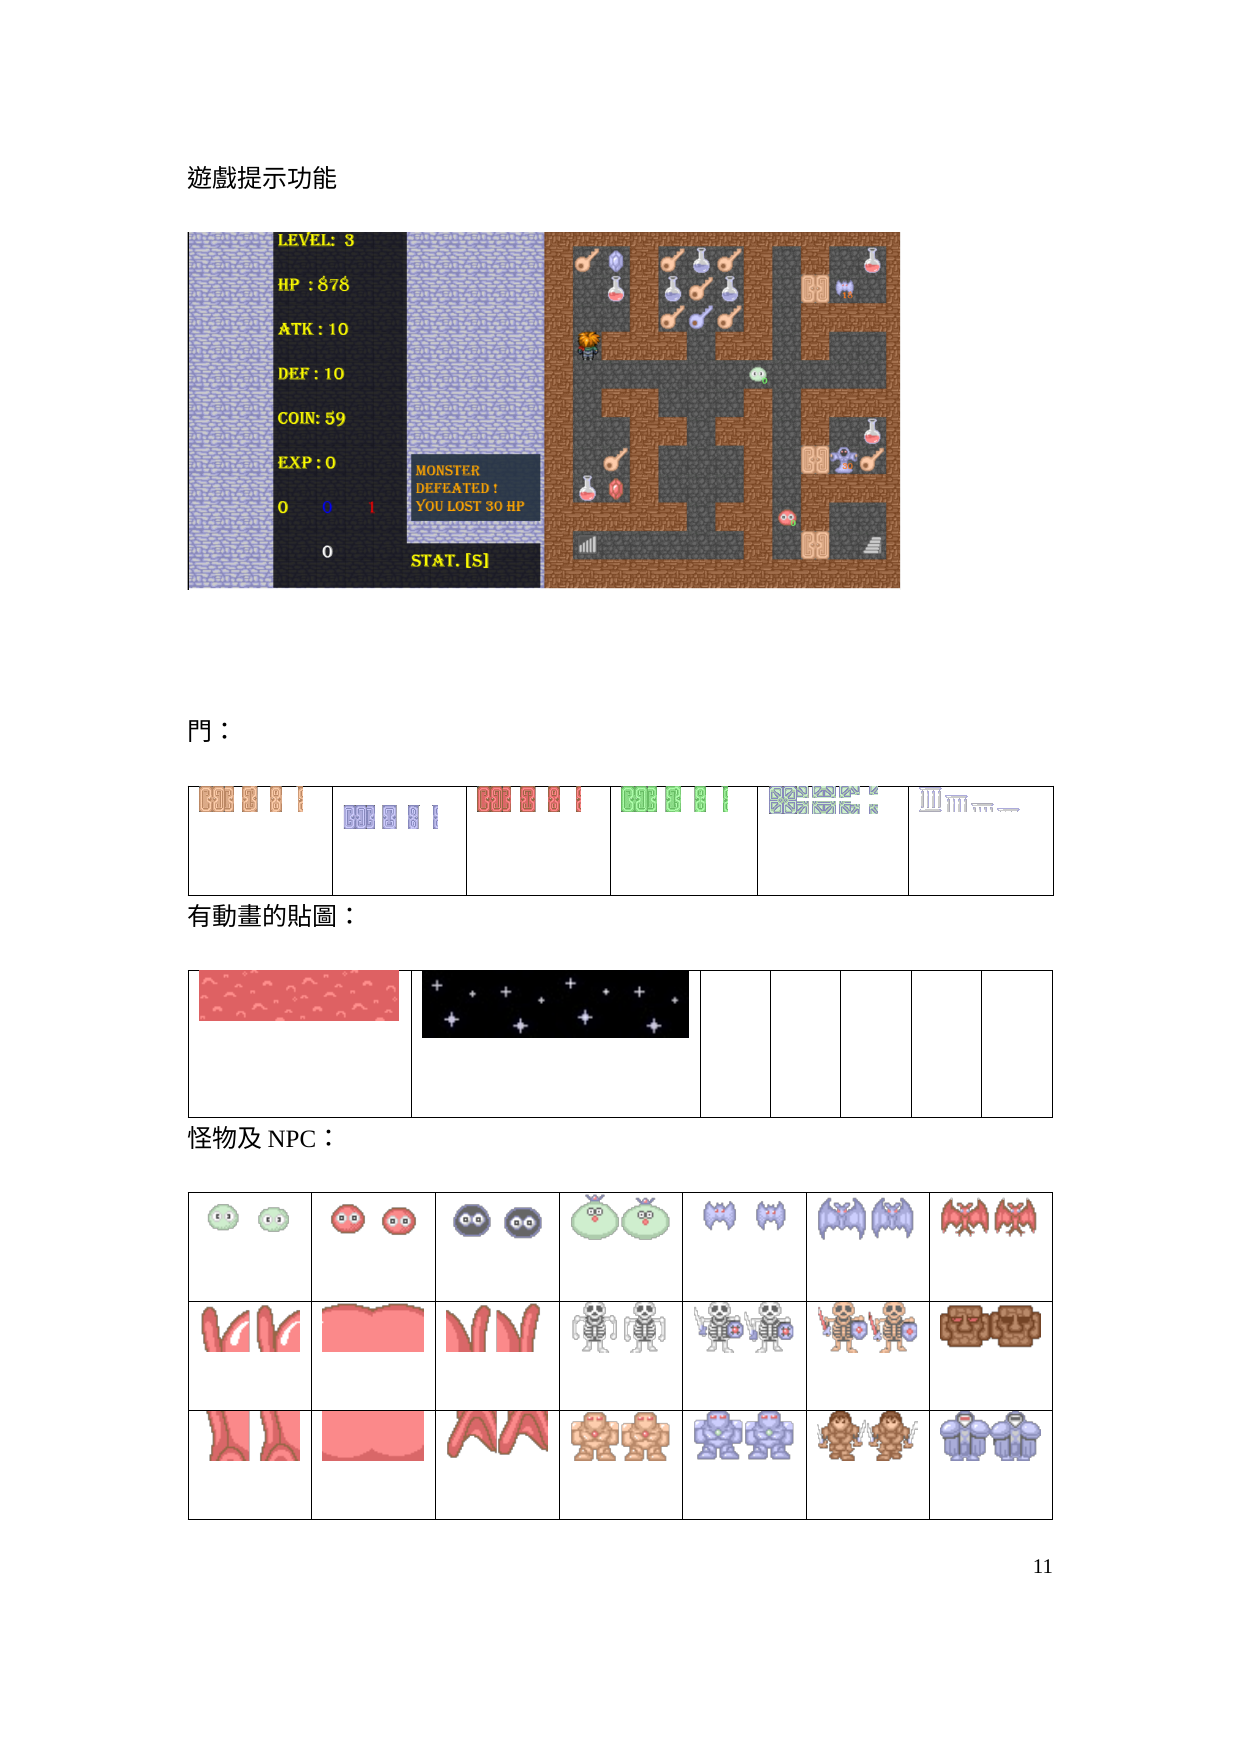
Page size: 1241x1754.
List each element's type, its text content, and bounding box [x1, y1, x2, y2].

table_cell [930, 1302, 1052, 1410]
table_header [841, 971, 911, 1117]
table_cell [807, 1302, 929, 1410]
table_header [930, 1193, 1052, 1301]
picture [322, 1411, 424, 1461]
picture [817, 1192, 918, 1243]
picture [446, 1301, 548, 1352]
picture [570, 1302, 670, 1353]
picture [817, 1302, 918, 1353]
picture [322, 1301, 424, 1352]
picture [322, 1192, 424, 1243]
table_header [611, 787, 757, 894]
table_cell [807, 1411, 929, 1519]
picture [693, 1192, 795, 1243]
picture [769, 786, 905, 814]
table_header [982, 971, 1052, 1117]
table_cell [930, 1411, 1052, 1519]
picture [199, 1411, 300, 1461]
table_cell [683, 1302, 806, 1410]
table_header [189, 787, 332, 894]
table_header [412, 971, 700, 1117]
picture [621, 786, 754, 812]
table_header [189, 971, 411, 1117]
picture [570, 1192, 671, 1243]
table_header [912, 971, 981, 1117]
picture [446, 1411, 548, 1461]
picture [477, 786, 606, 812]
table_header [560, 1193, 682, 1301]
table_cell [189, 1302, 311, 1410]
picture [919, 786, 1049, 812]
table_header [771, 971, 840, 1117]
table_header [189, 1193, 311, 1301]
text 怪物及NPC： [187, 1118, 1053, 1155]
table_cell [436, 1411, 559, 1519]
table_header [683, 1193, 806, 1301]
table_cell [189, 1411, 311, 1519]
picture [940, 1301, 1041, 1352]
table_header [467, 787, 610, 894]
picture [187, 232, 901, 590]
picture [817, 1411, 918, 1461]
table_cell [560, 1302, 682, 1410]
picture [446, 1192, 548, 1243]
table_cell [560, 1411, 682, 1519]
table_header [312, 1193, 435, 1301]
picture [693, 1302, 794, 1353]
picture [199, 970, 399, 1021]
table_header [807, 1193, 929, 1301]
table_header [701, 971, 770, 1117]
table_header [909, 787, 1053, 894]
text 遊戲提示功能 [187, 158, 1053, 196]
picture [199, 1192, 300, 1243]
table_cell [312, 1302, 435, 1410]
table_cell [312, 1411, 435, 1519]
picture [343, 805, 461, 829]
picture [570, 1411, 671, 1461]
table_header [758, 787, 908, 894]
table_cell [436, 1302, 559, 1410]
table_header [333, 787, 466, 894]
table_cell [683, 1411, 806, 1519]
picture [199, 1301, 300, 1352]
text 門： [187, 711, 1053, 749]
picture [940, 1192, 1041, 1243]
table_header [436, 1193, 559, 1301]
picture [199, 786, 328, 812]
picture [422, 970, 689, 1038]
text 有動畫的貼圖： [187, 896, 1053, 933]
picture [940, 1411, 1041, 1461]
picture [693, 1411, 795, 1461]
